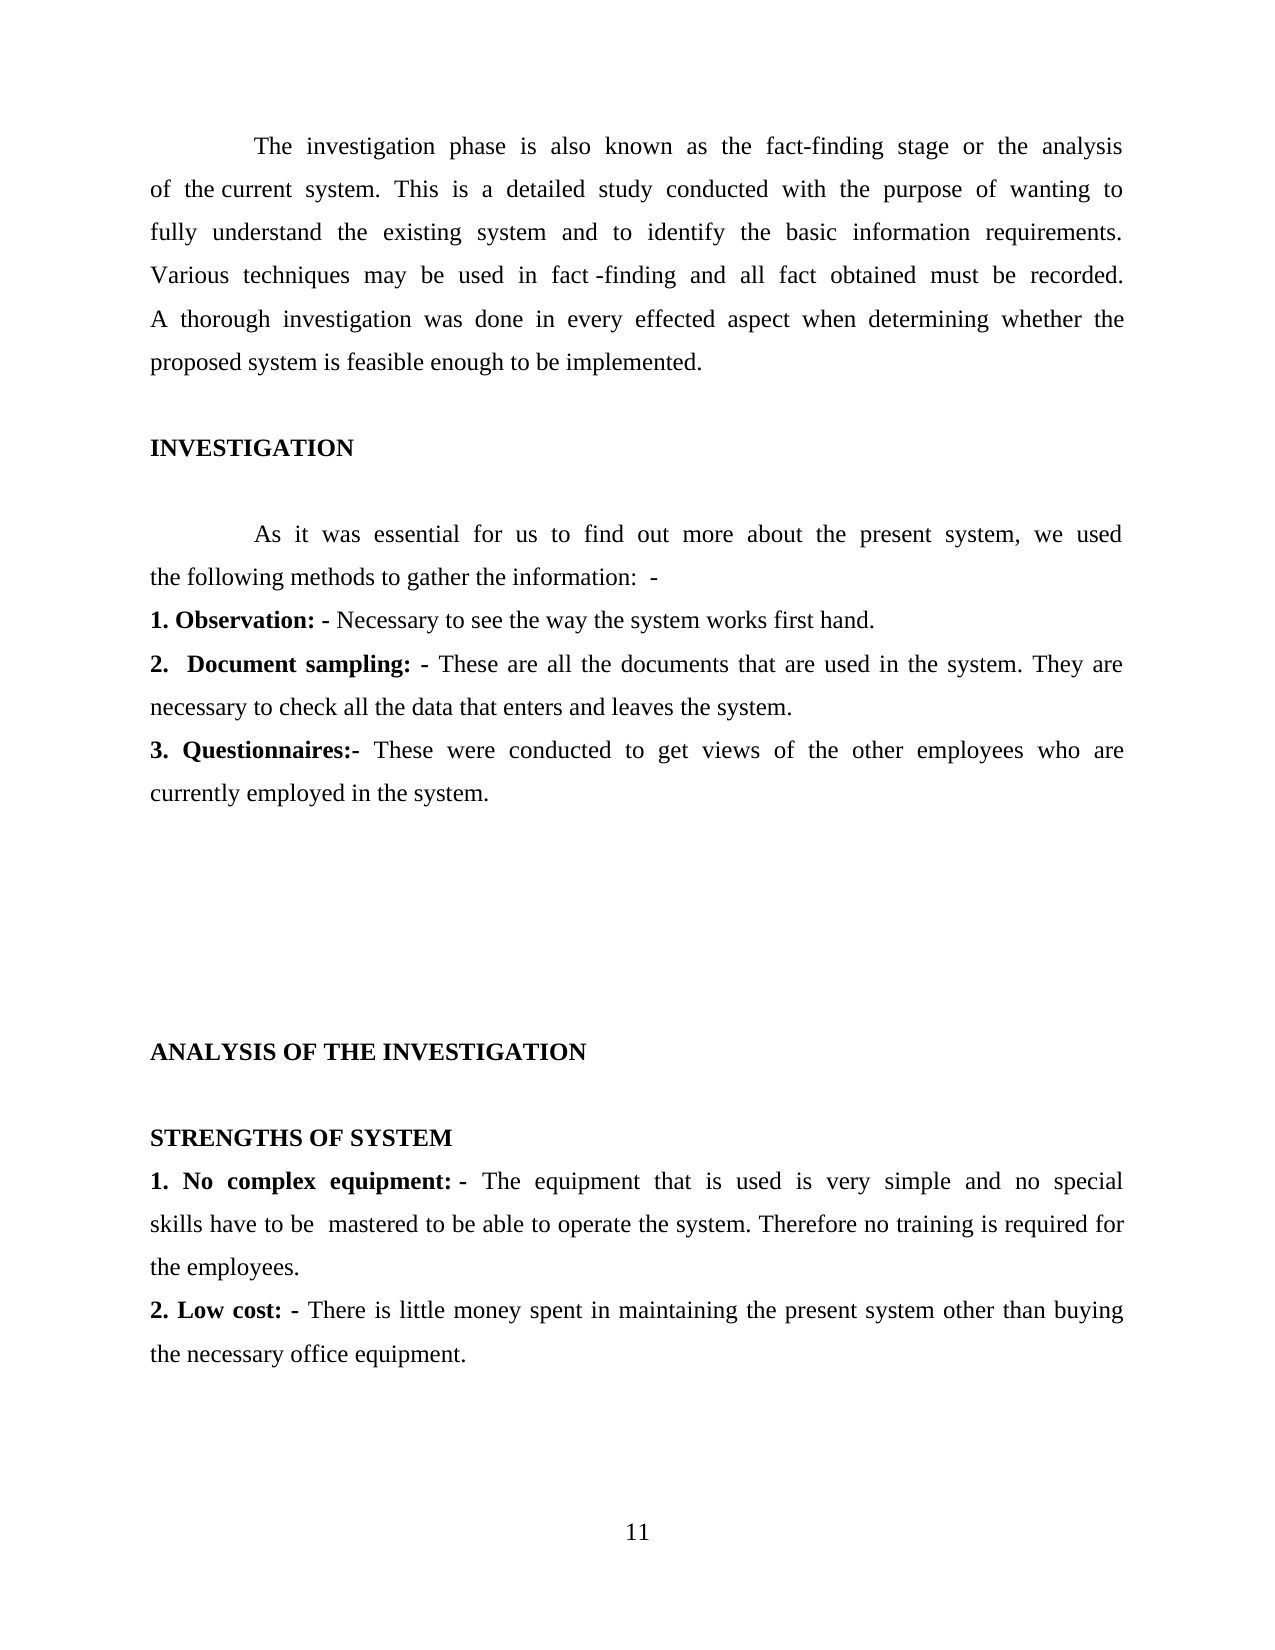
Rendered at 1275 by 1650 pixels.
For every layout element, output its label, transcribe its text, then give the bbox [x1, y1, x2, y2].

text ANALYSIS OF THE INVESTIGATION [150, 1037, 1125, 1066]
text INVESTIGATION [150, 433, 1125, 462]
text The investigation phase is also known as the fact-finding stage or the analysis of the current system. This is a detailed study conducted with the purpose of wanting to fully understand the existing system and to identify the basic information requirements. Various techniques may be used in fact -finding and all fact obtained must be recorded. A thorough investigation was done in every effected aspect when determining whether the proposed system is feasible enough to be implemented. [150, 131, 1125, 376]
text As it was essential for us to find out more about the present system, we used the following methods to gather the information: - [150, 519, 1125, 591]
text STRENGTHS OF SYSTEM [150, 1123, 1125, 1152]
text 3. Questionnaires:- These were conducted to get views of the other employees who are currently employed in the system. [150, 735, 1125, 807]
text 2. Low cost: - There is little money spent in maintaining the present system other than buying the necessary office equipment. [150, 1296, 1125, 1367]
text 2. Document sampling: - These are all the documents that are used in the system. They are necessary to check all the data that enters and leaves the system. [150, 649, 1125, 721]
text 1. No complex equipment: - The equipment that is used is very simple and no special skills have to be mastered to be able to operate the system. Therefore no training is required for the employees. [150, 1166, 1125, 1281]
text 1. Observation: - Necessary to see the way the system works first hand. [150, 606, 1125, 634]
